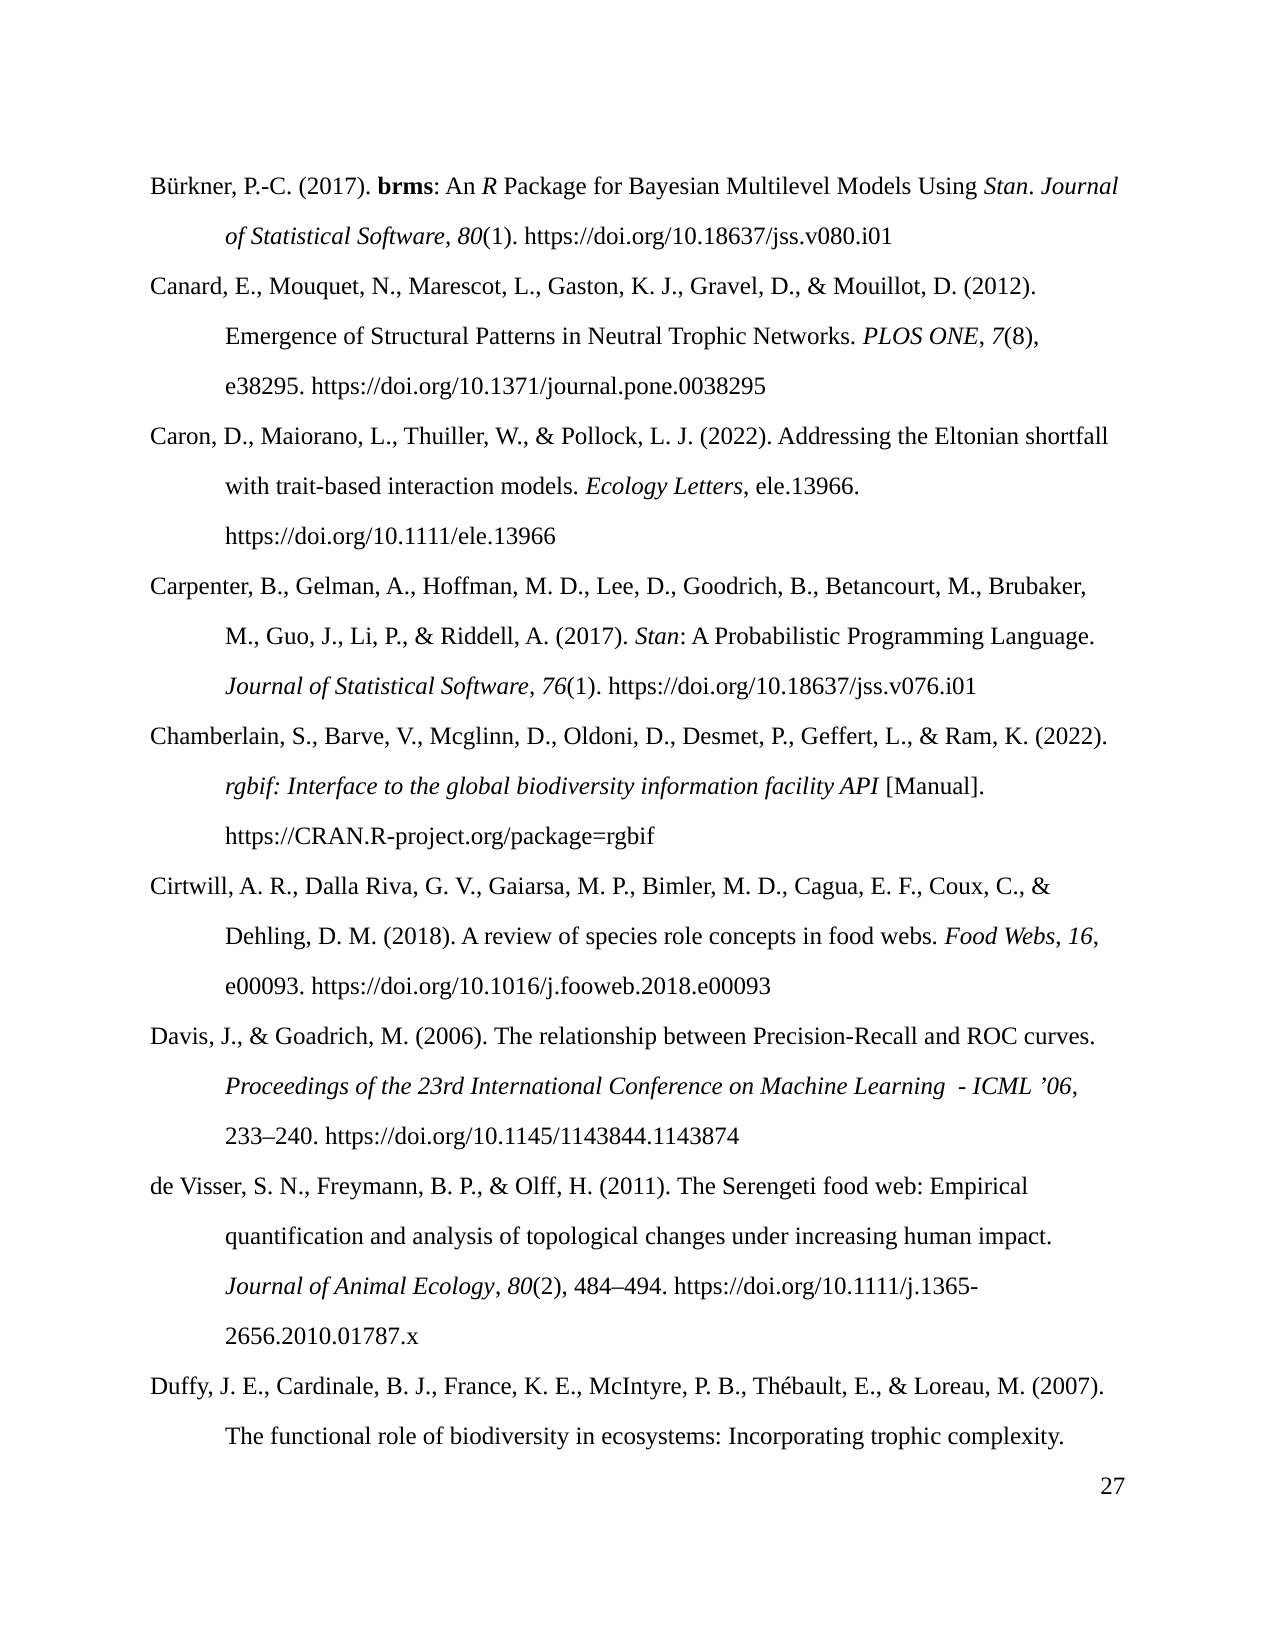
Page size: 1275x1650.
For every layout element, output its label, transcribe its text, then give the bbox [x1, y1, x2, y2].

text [150, 1350, 1125, 1450]
text Caron, D., Maiorano, L., Thuiller, W., & Pollock, L. J. (2022). Addressing the Eltonian shortfall with trait‐based interaction models. Ecology Letters, ele.13966. https://doi.org/10.1111/ele.13966 [150, 400, 1125, 550]
text Davis, J., & Goadrich, M. (2006). The relationship between Precision-Recall and ROC curves. Proceedings of the 23rd International Conference on Machine Learning - ICML ’06, 233–240. https://doi.org/10.1145/1143844.1143874 [150, 1000, 1125, 1150]
text Chamberlain, S., Barve, V., Mcglinn, D., Oldoni, D., Desmet, P., Geffert, L., & Ram, K. (2022). rgbif: Interface to the global biodiversity information facility API [Manual]. https://CRAN.R-project.org/package=rgbif [150, 700, 1125, 850]
text Bürkner, P.-C. (2017). brms: An R Package for Bayesian Multilevel Models Using Stan. Journal of Statistical Software, 80(1). https://doi.org/10.18637/jss.v080.i01 [150, 150, 1125, 250]
text Cirtwill, A. R., Dalla Riva, G. V., Gaiarsa, M. P., Bimler, M. D., Cagua, E. F., Coux, C., & Dehling, D. M. (2018). A review of species role concepts in food webs. Food Webs, 16, e00093. https://doi.org/10.1016/j.fooweb.2018.e00093 [150, 850, 1125, 1000]
text de Visser, S. N., Freymann, B. P., & Olff, H. (2011). The Serengeti food web: Empirical quantification and analysis of topological changes under increasing human impact. Journal of Animal Ecology, 80(2), 484–494. https://doi.org/10.1111/j.1365-2656.2010.01787.x [150, 1150, 1125, 1350]
text Canard, E., Mouquet, N., Marescot, L., Gaston, K. J., Gravel, D., & Mouillot, D. (2012). Emergence of Structural Patterns in Neutral Trophic Networks. PLOS ONE, 7(8), e38295. https://doi.org/10.1371/journal.pone.0038295 [150, 250, 1125, 400]
text Carpenter, B., Gelman, A., Hoffman, M. D., Lee, D., Goodrich, B., Betancourt, M., Brubaker, M., Guo, J., Li, P., & Riddell, A. (2017). Stan: A Probabilistic Programming Language. Journal of Statistical Software, 76(1). https://doi.org/10.18637/jss.v076.i01 [150, 550, 1125, 700]
